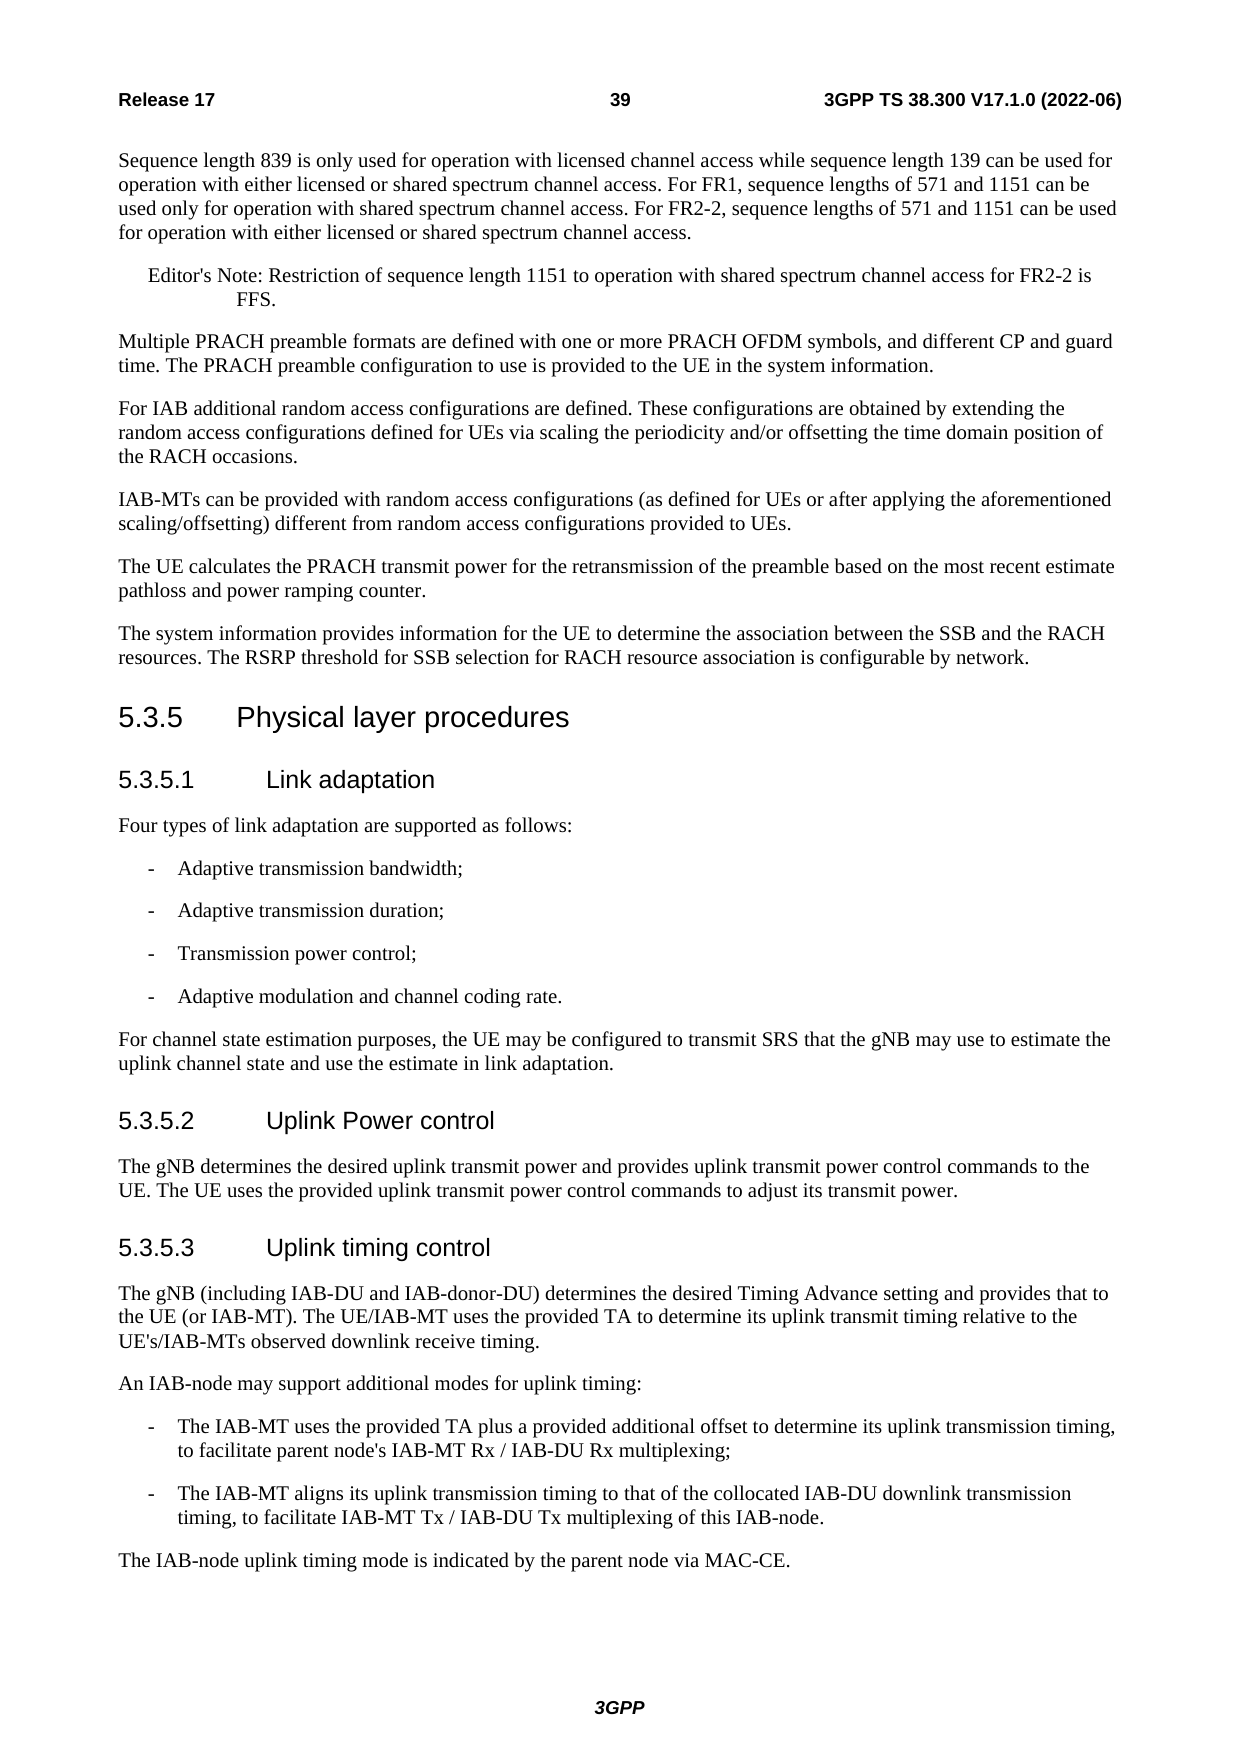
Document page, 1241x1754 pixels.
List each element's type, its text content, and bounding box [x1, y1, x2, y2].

text The gNB (including IAB-DU and IAB-donor-DU) determines the desired Timing Advance setting and provides that to the UE (or IAB-MT). The UE/IAB-MT uses the provided TA to determine its uplink transmit timing relative to the UE's/IAB-MTs observed downlink receive timing. [118, 1280, 1122, 1353]
text The system information provides information for the UE to determine the association between the SSB and the RACH resources. The RSRP threshold for SSB selection for RACH resource association is configurable by network. [118, 621, 1122, 669]
subtitle 5.3.5.3 Uplink timing control [118, 1233, 1122, 1262]
text For IAB additional random access configurations are defined. These configurations are obtained by extending the random access configurations defined for UEs via scaling the periodicity and/or offsetting the time domain position of the RACH occasions. [118, 396, 1122, 468]
text The gNB determines the desired uplink transmit power and provides uplink transmit power control commands to the UE. The UE uses the provided uplink transmit power control commands to adjust its transmit power. [118, 1153, 1122, 1202]
text Editor's Note: Restriction of sequence length 1151 to operation with shared spectrum channel access for FR2-2 is FFS. [148, 262, 1122, 311]
subtitle 5.3.5.1 Link adaptation [118, 765, 1122, 794]
text - Transmission power control; [148, 941, 1122, 965]
text Multiple PRACH preamble formats are defined with one or more PRACH OFDM symbols, and different CP and guard time. The PRACH preamble configuration to use is provided to the UE in the system information. [118, 329, 1122, 377]
text - Adaptive transmission duration; [148, 898, 1122, 922]
text - Adaptive modulation and channel coding rate. [148, 984, 1122, 1008]
text For channel state estimation purposes, the UE may be configured to transmit SRS that the gNB may use to estimate the uplink channel state and use the estimate in link adaptation. [118, 1027, 1122, 1075]
text The IAB-node uplink timing mode is indicated by the parent node via MAC-CE. [118, 1548, 1122, 1572]
subtitle 5.3.5 Physical layer procedures [118, 700, 1122, 734]
text - Adaptive transmission bandwidth; [148, 855, 1122, 879]
subtitle 5.3.5.2 Uplink Power control [118, 1106, 1122, 1135]
text - The IAB-MT aligns its uplink transmission timing to that of the collocated IAB-DU downlink transmission timing, to facilitate IAB-MT Tx / IAB-DU Tx multiplexing of this IAB-node. [148, 1481, 1122, 1529]
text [118, 147, 1122, 244]
text IAB-MTs can be provided with random access configurations (as defined for UEs or after applying the aforementioned scaling/offsetting) different from random access configurations provided to UEs. [118, 487, 1122, 535]
text The UE calculates the PRACH transmit power for the retransmission of the preamble based on the most recent estimate pathloss and power ramping counter. [118, 554, 1122, 602]
text - The IAB-MT uses the provided TA plus a provided additional offset to determine its uplink transmission timing, to facilitate parent node's IAB-MT Rx / IAB-DU Rx multiplexing; [148, 1414, 1122, 1462]
text Four types of link adaptation are supported as follows: [118, 813, 1122, 837]
text An IAB-node may support additional modes for uplink timing: [118, 1371, 1122, 1395]
